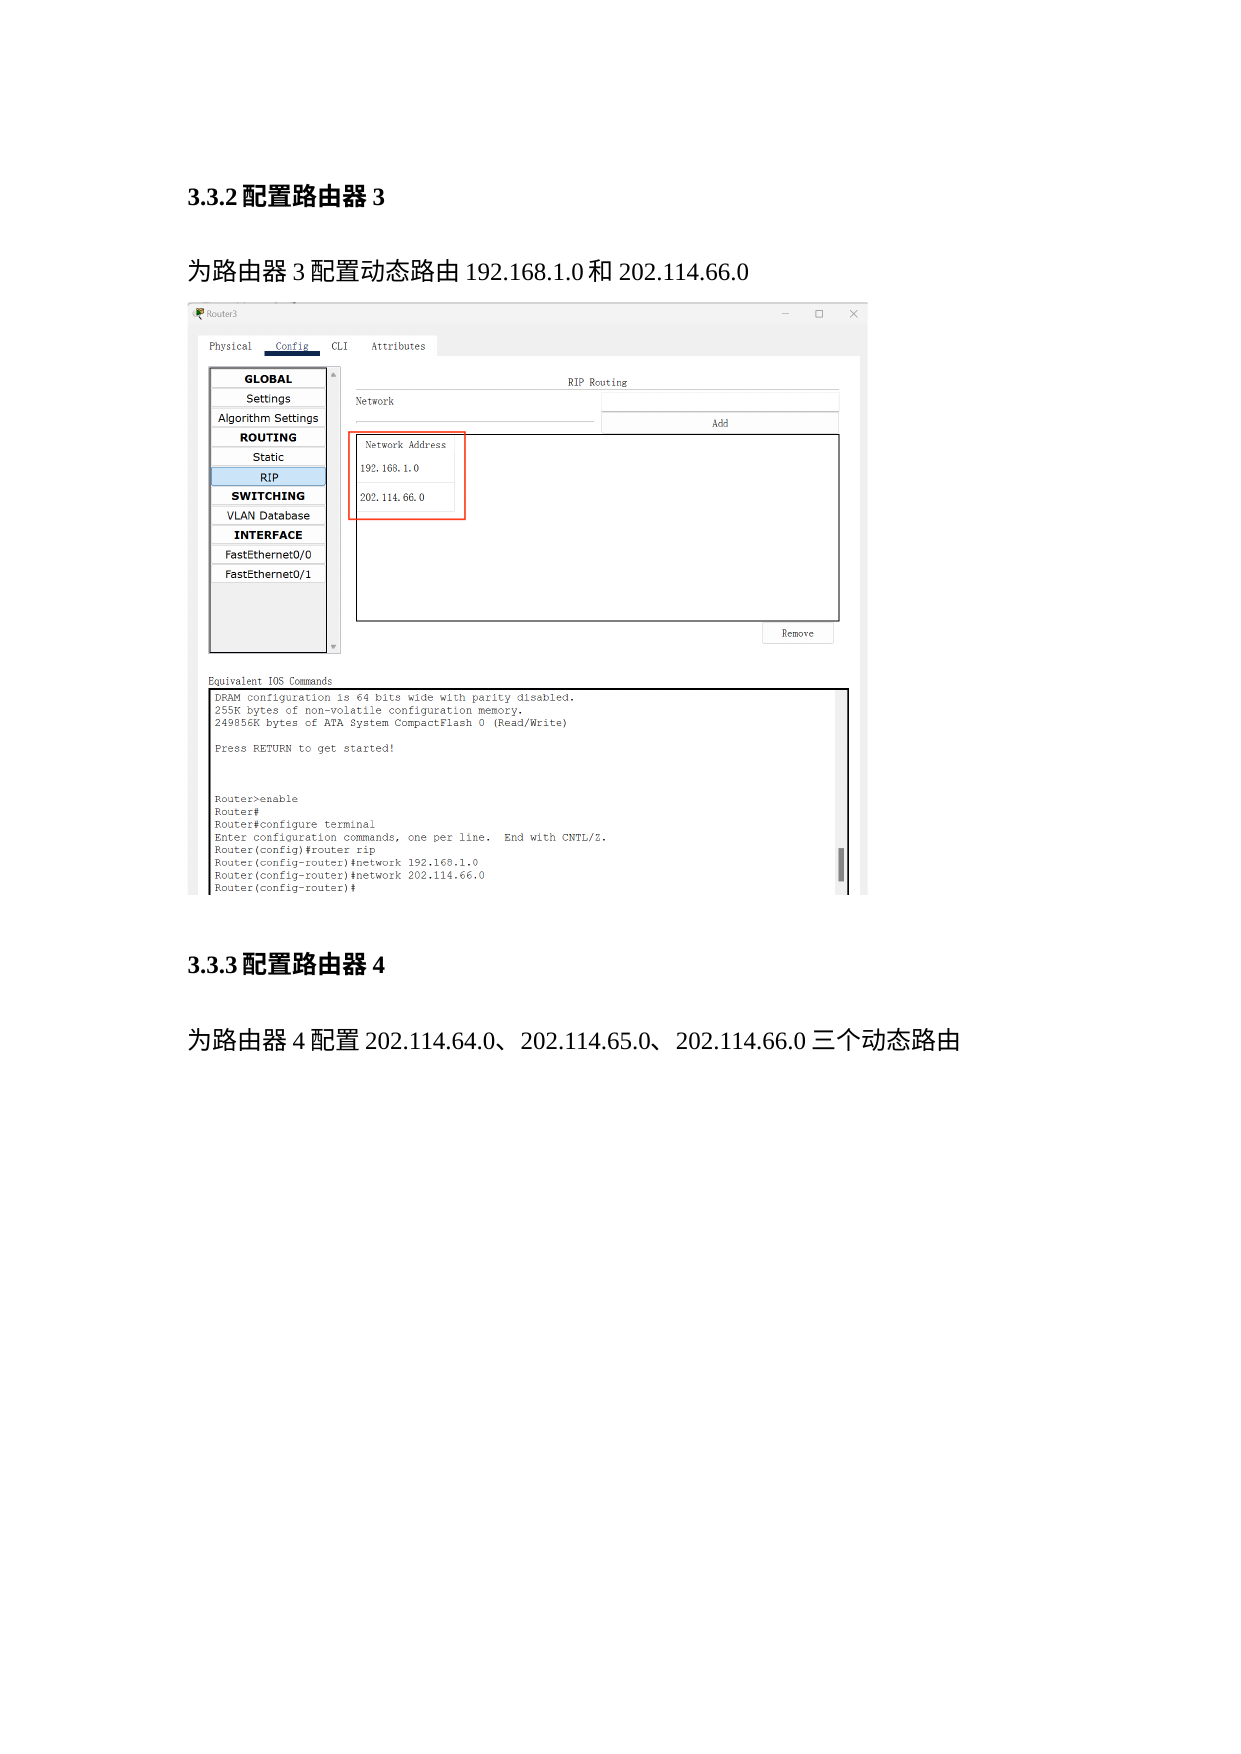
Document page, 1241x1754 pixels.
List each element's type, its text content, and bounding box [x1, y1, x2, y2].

text 为路由器3配置动态路由192.168.1.0和202.114.66.0 [187, 237, 1053, 302]
subtitle 3.3.2配置路由器3 [187, 162, 1053, 227]
text 为路由器4配置202.114.64.0、202.114.65.0、202.114.66.0三个动态路由 [187, 1006, 1053, 1071]
picture [187, 302, 868, 895]
subtitle 3.3.3配置路由器4 [187, 930, 1053, 995]
